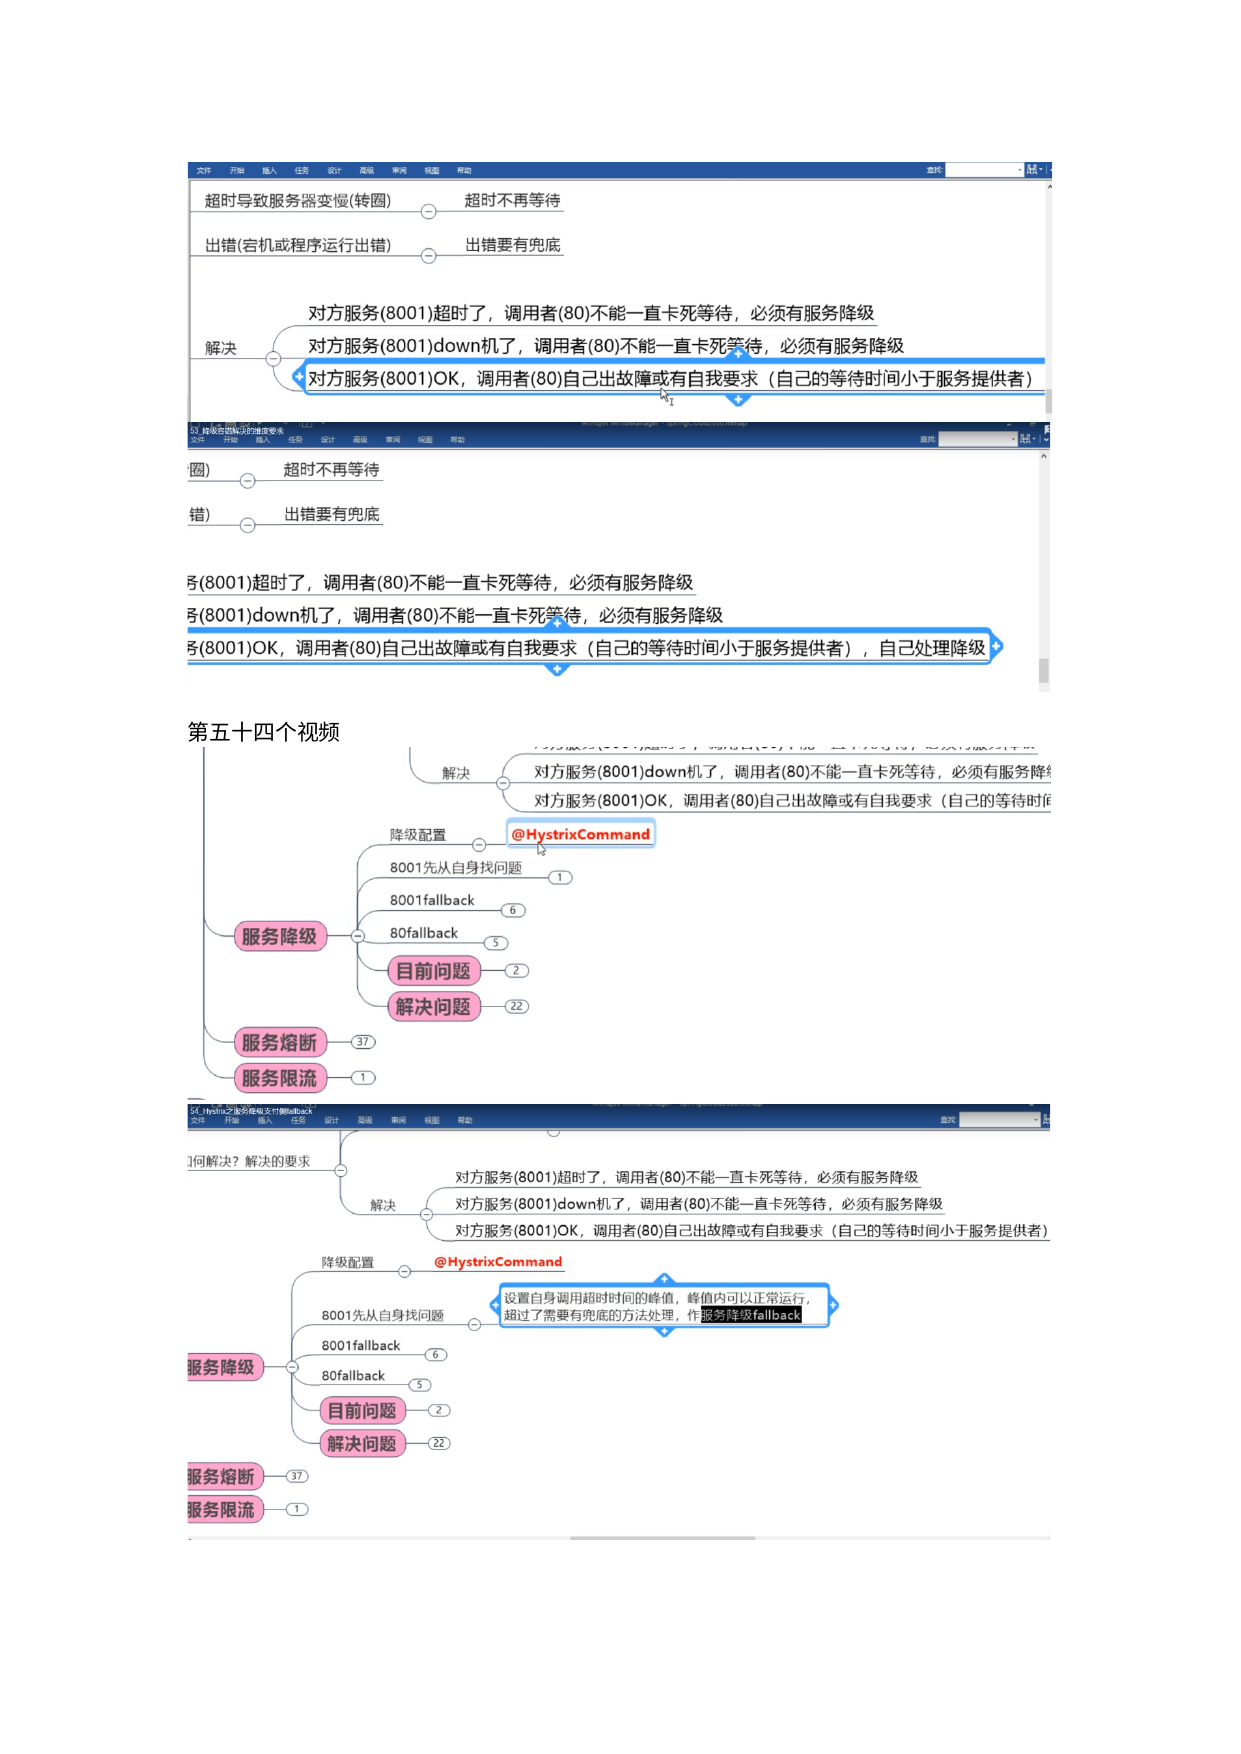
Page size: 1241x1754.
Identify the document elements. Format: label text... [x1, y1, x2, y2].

picture [187, 1104, 1050, 1540]
text 第五十四个视频 [187, 714, 1053, 747]
picture [187, 162, 1053, 692]
picture [187, 747, 1051, 1100]
